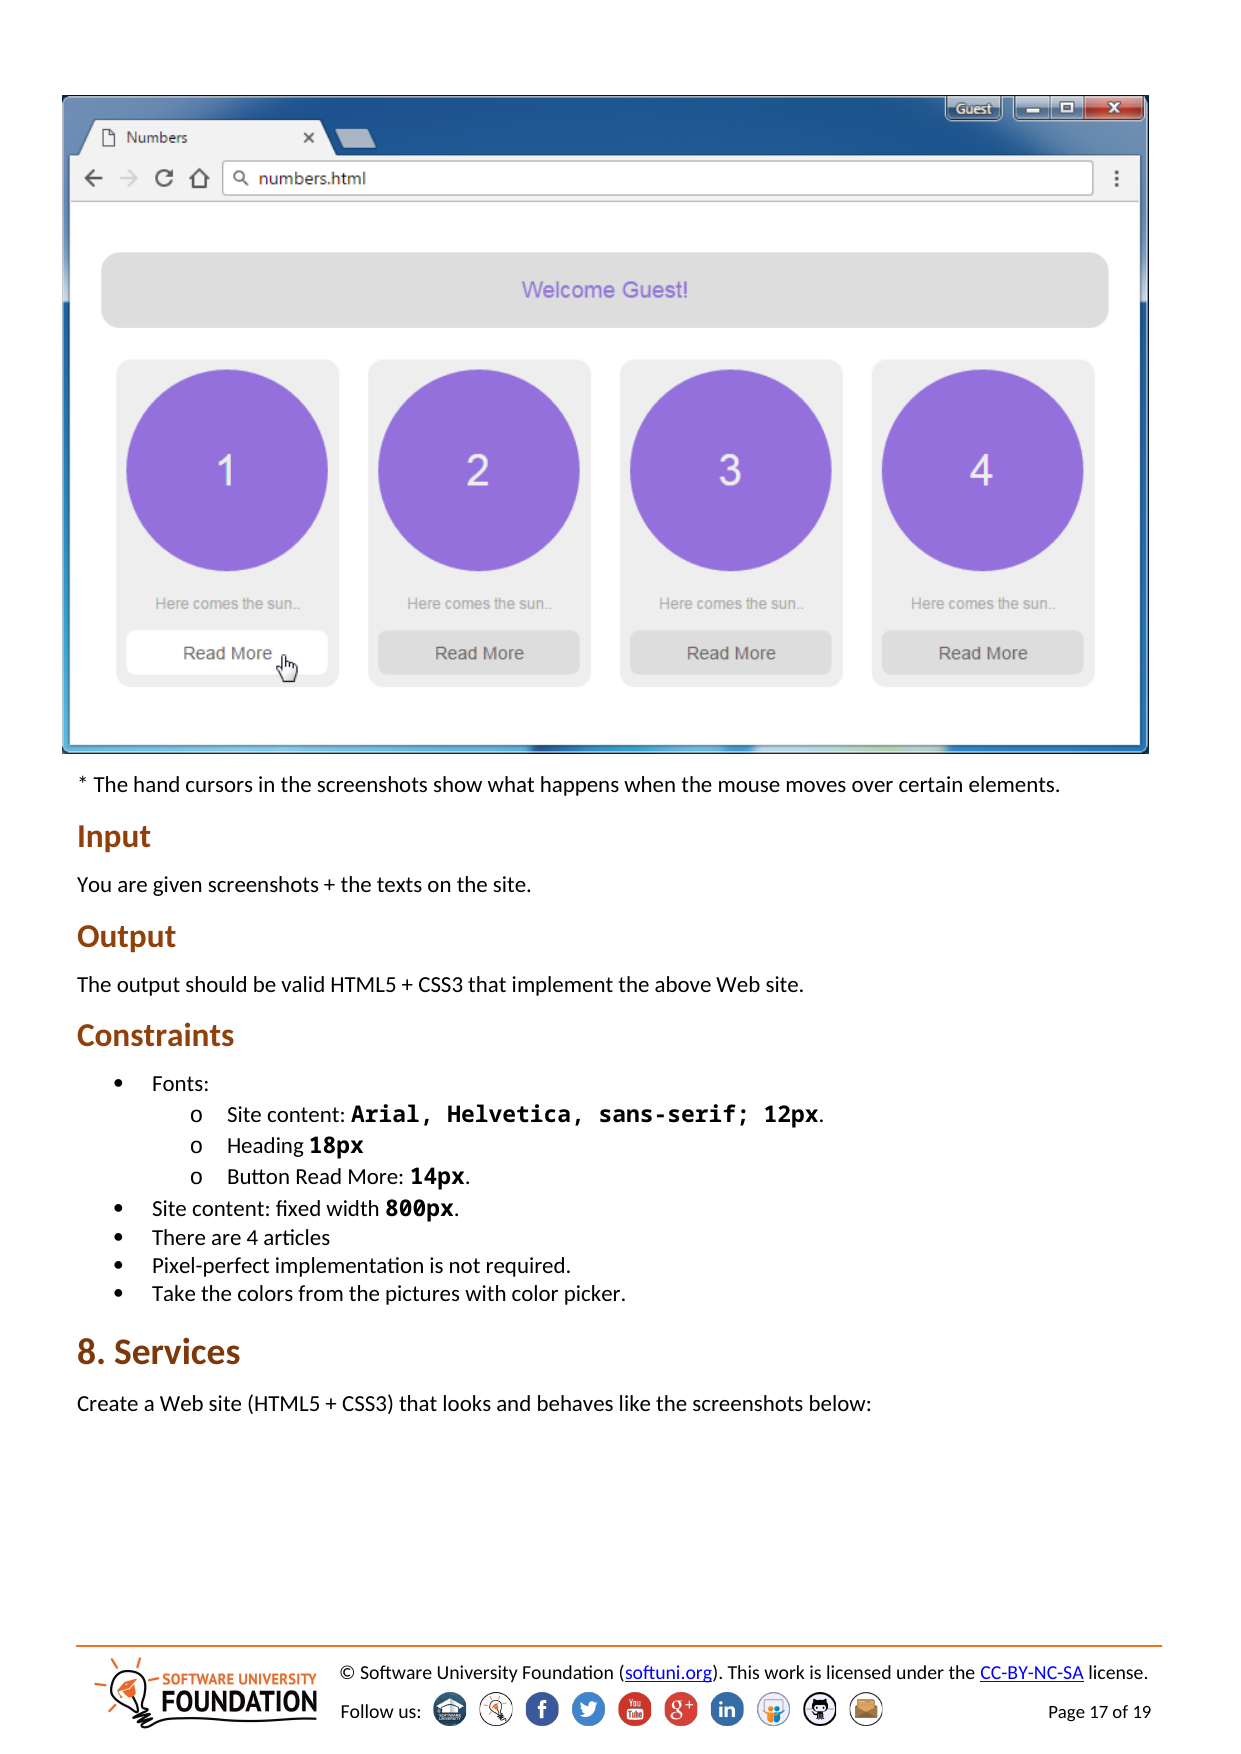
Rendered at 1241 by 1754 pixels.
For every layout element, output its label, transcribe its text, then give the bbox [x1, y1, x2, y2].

picture [572, 1692, 605, 1726]
text Create a Web site (HTML5 + CSS3) that looks and behaves like the screenshots below: [77, 1389, 1163, 1417]
text You are given screenshots + the texts on the site. [77, 870, 1163, 898]
picture [479, 1692, 513, 1726]
subtitle Input [77, 815, 1163, 856]
list Take the colors from the pictures with color picker. [114, 1279, 1163, 1307]
picture [757, 1692, 790, 1726]
picture [93, 1656, 317, 1729]
text The output should be valid HTML5 + CSS3 that implement the above Web site. [77, 970, 1163, 998]
list Pixel-perfect implementation is not required. [114, 1251, 1163, 1279]
picture [525, 1692, 559, 1726]
text * The hand cursors in the screenshots show what happens when the mouse moves over certain elements. [77, 770, 1163, 798]
picture [433, 1692, 467, 1726]
picture [849, 1692, 883, 1726]
picture [664, 1692, 698, 1726]
subtitle Services [77, 1328, 1163, 1373]
picture [62, 95, 1149, 754]
list Heading 18px [189, 1129, 1163, 1160]
picture [618, 1692, 652, 1726]
subtitle Constraints [77, 1014, 1163, 1055]
picture [803, 1692, 837, 1726]
list Site content: Arial, Helvetica, sans-serif; 12px. [189, 1097, 1163, 1129]
list Fonts: [114, 1069, 1163, 1097]
picture [710, 1692, 744, 1726]
list Site content: fixed width 800px. [114, 1192, 1163, 1223]
subtitle Output [77, 914, 1163, 955]
list Button Read More: 14px. [189, 1160, 1163, 1192]
list There are 4 articles [114, 1223, 1163, 1251]
